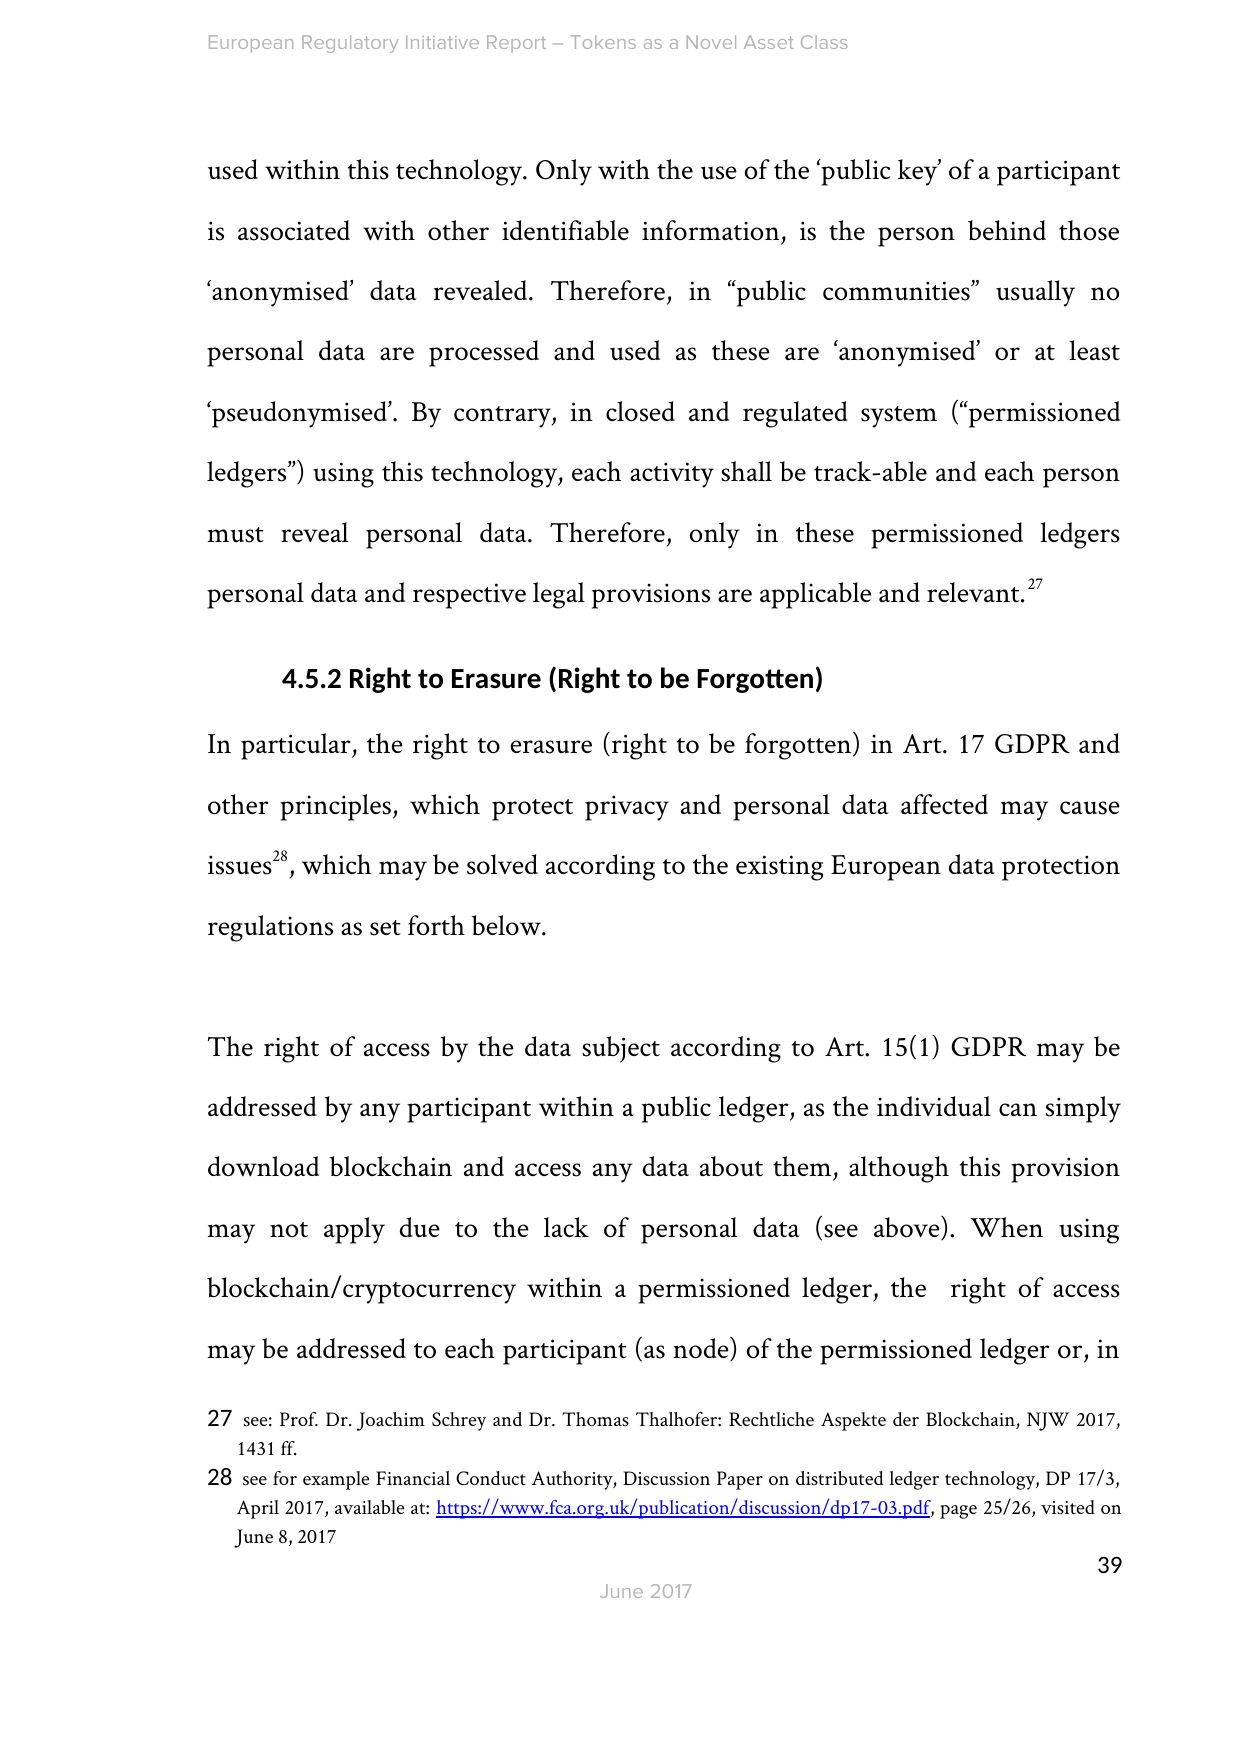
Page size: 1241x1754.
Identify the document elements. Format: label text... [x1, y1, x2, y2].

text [207, 148, 1122, 611]
subtitle 4.5.2 Right to Erasure (Right to be Forgotten) [207, 660, 1122, 696]
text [207, 1024, 1122, 1366]
text In particular, the right to erasure (right to be forgotten) in Art. 17 GDPR and other principles, which protect privacy and personal data affected may cause issues, which may be solved according to the existing European data protection regulations as set forth below. [207, 722, 1122, 943]
